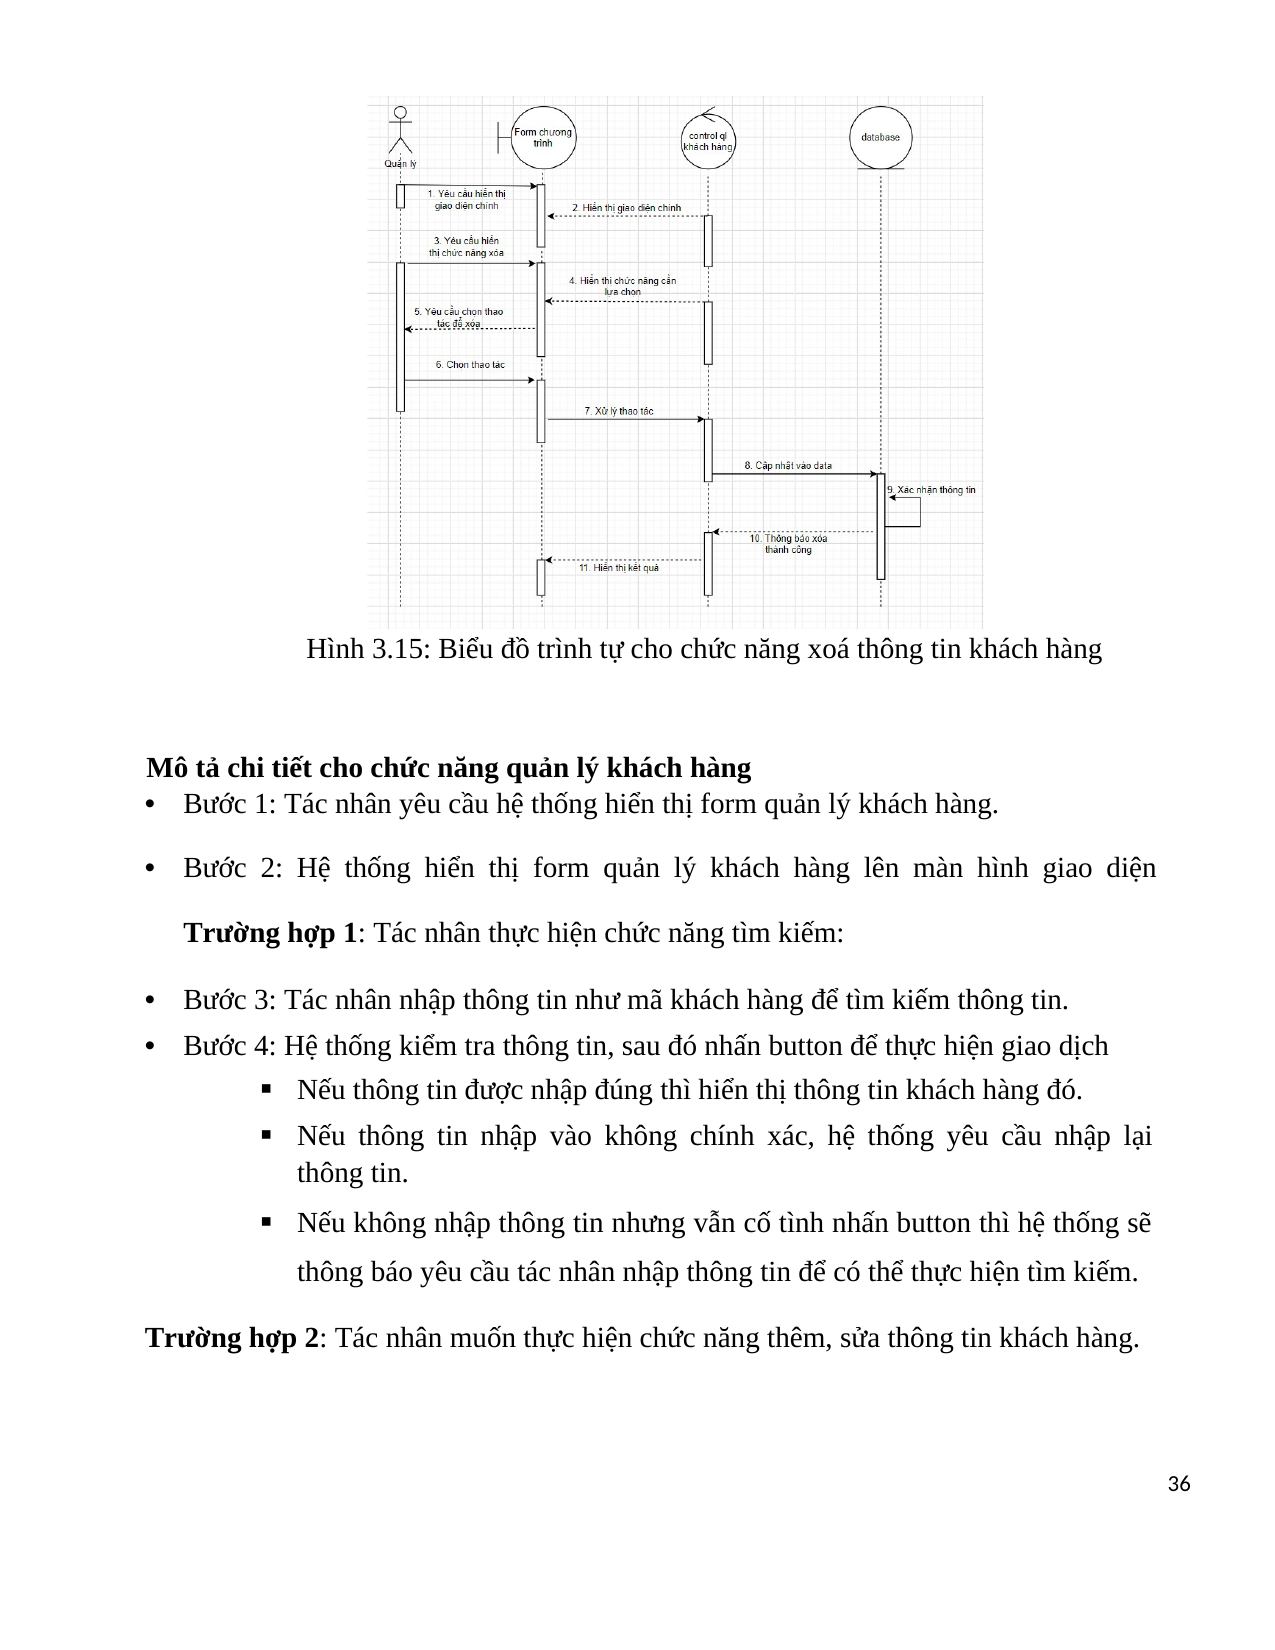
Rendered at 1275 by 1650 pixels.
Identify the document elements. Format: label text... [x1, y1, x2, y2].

list Nếu thông tin được nhập đúng thì hiển thị thông tin khách hàng đó. [259, 1072, 1153, 1106]
text Trường hợp 2: Tác nhân muốn thực hiện chức năng thêm, sửa thông tin khách hàng. [144, 1320, 1158, 1353]
list Nếu không nhập thông tin nhưng vẫn cố tình nhấn button thì hệ thống sẽ thông báo yêu cầu tác nhân nhập thông tin để có thể thực hiện tìm kiếm. [259, 1205, 1153, 1288]
list Bước 1: Tác nhân yêu cầu hệ thống hiển thị form quản lý khách hàng. [144, 786, 1158, 820]
list Bước 3: Tác nhân nhập thông tin như mã khách hàng để tìm kiếm thông tin. [144, 982, 1158, 1015]
picture [367, 96, 984, 629]
list Bước 2: Hệ thống hiển thị form quản lý khách hàng lên màn hình giao diện Trường hợp 1: Tác nhân thực hiện chức năng tìm kiếm: [144, 849, 1158, 949]
text Hình 3.15: Biểu đồ trình tự cho chức năng xoá thông tin khách hàng [140, 631, 1102, 665]
subtitle Mô tả chi tiết cho chức năng quản lý khách hàng [146, 750, 1157, 783]
list Bước 4: Hệ thống kiểm tra thông tin, sau đó nhấn button để thực hiện giao dịch [144, 1028, 1158, 1062]
list Nếu thông tin nhập vào không chính xác, hệ thống yêu cầu nhập lại thông tin. [259, 1118, 1153, 1189]
